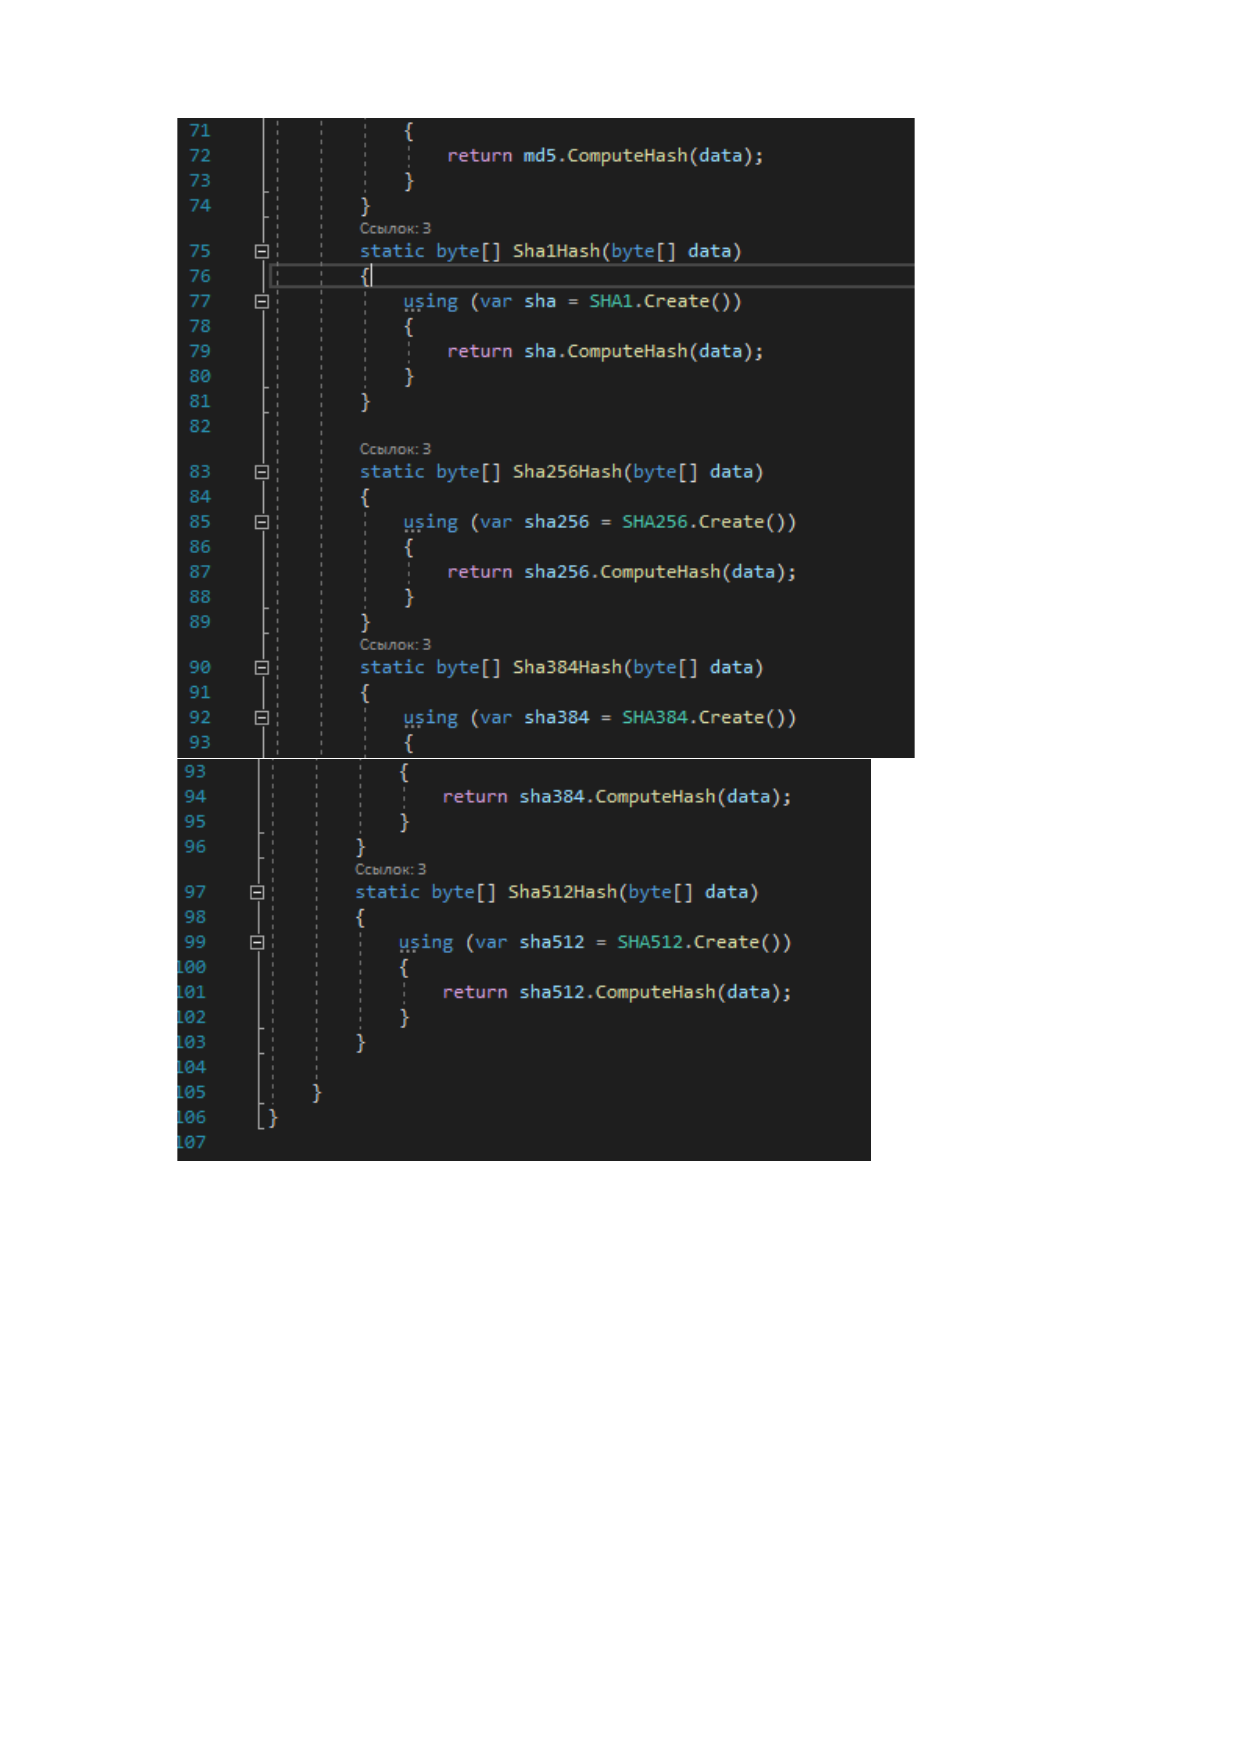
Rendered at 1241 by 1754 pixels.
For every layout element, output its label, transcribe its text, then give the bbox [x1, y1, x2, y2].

picture [177, 118, 915, 758]
picture [177, 759, 871, 1161]
